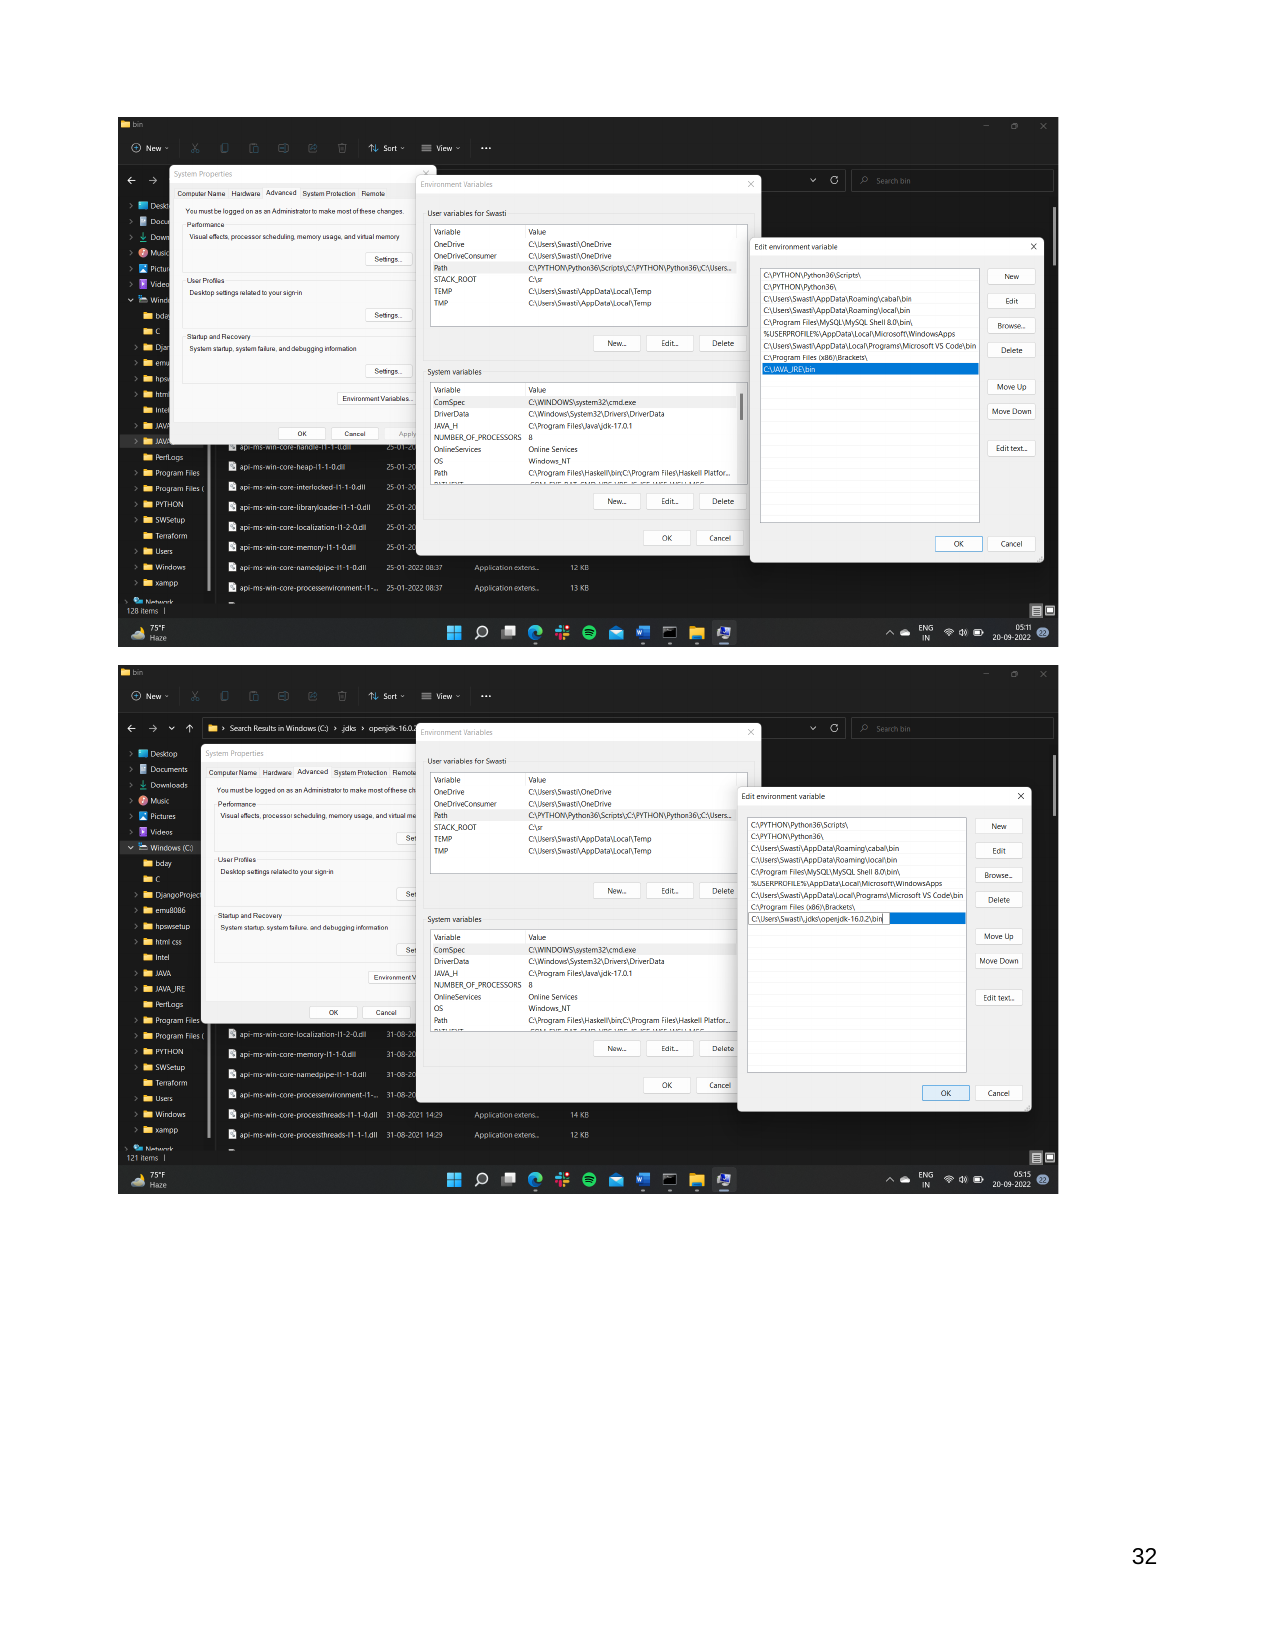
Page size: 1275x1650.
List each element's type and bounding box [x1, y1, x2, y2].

picture [118, 117, 1059, 647]
picture [118, 665, 1059, 1194]
